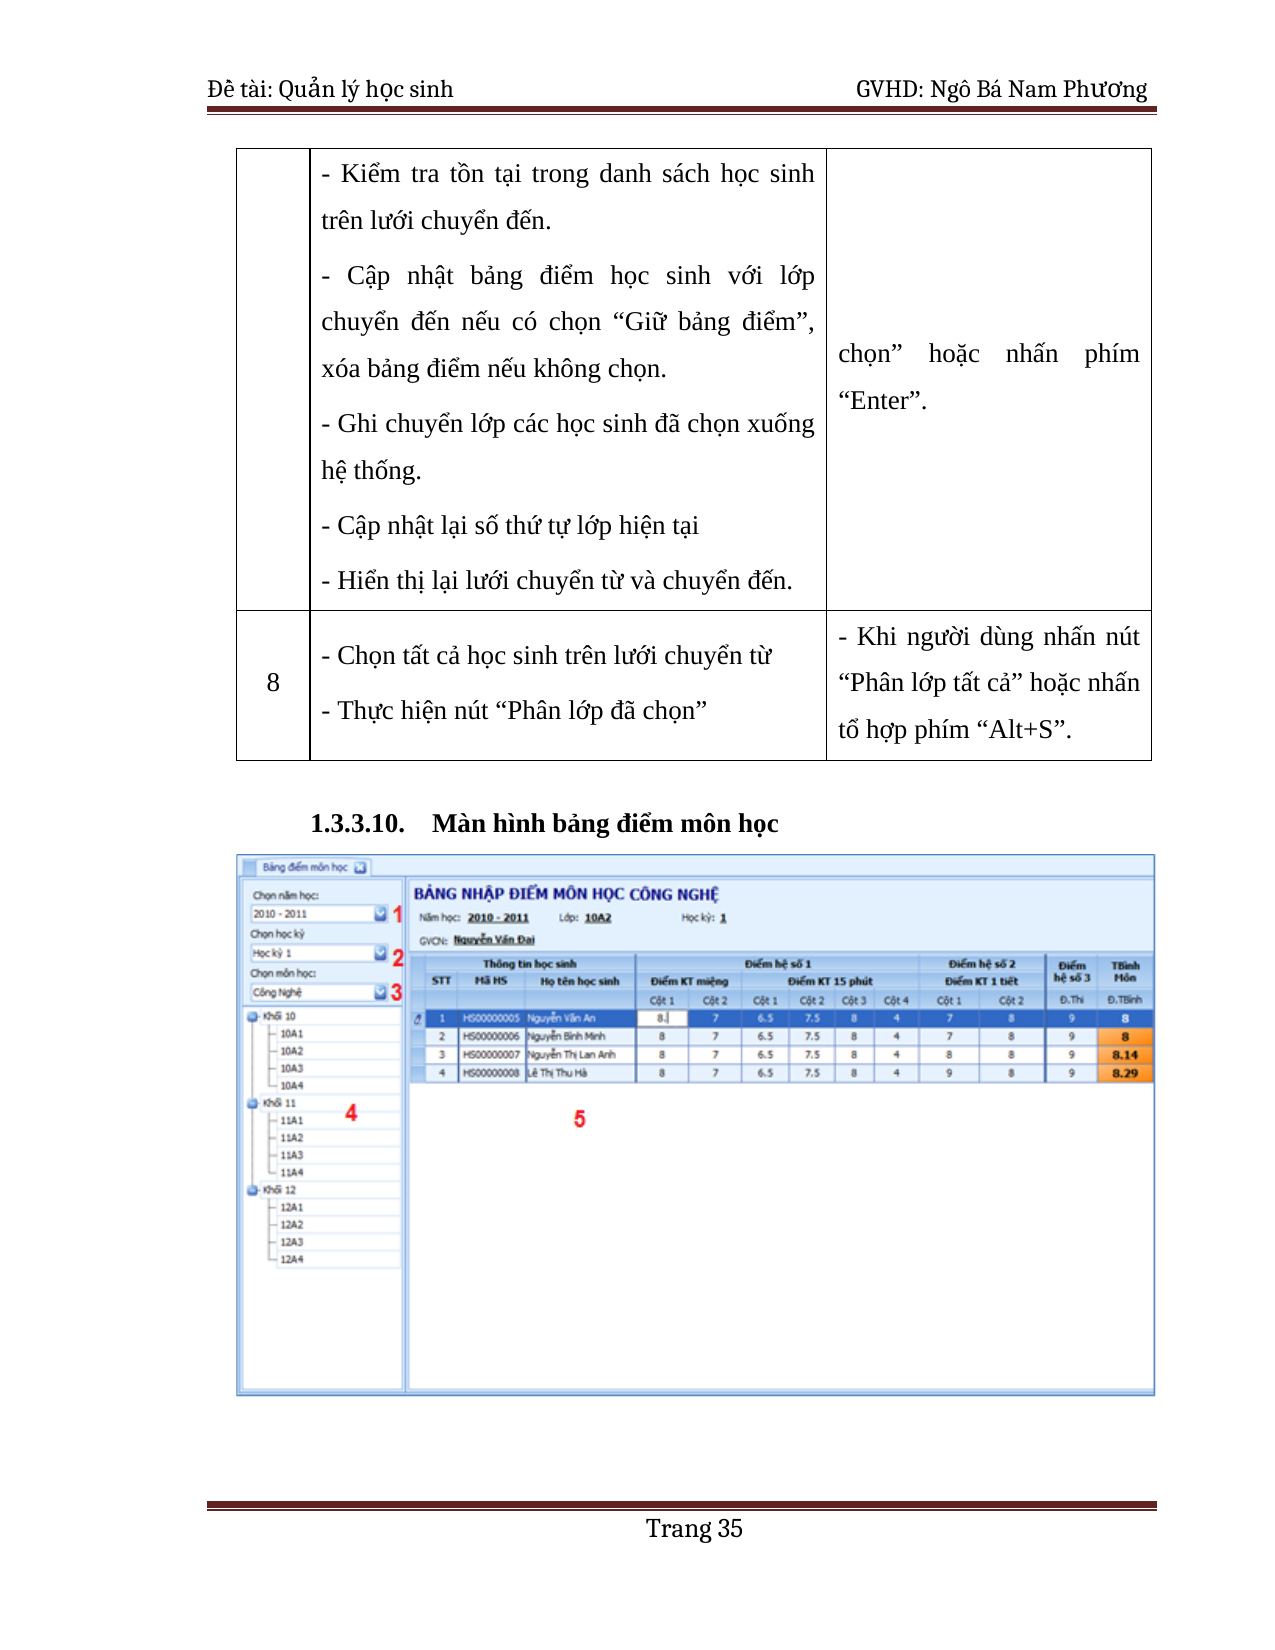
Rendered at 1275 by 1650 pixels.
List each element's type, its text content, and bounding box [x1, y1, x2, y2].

table_cell - Khi người dùng nhấn nút “Phân lớp tất cả” hoặc nhấn tổ hợp phím “Alt+S”. [827, 611, 1151, 760]
picture [236, 854, 1157, 1398]
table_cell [311, 149, 826, 610]
list Màn hình bảng điểm môn học [207, 807, 1157, 839]
table_cell 8 [237, 611, 309, 760]
table_cell 7 [237, 149, 309, 610]
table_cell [827, 149, 1151, 610]
table_cell - Chọn tất cả học sinh trên lưới chuyển từ - Thực hiện nút “Phân lớp đã chọn” [311, 611, 826, 760]
